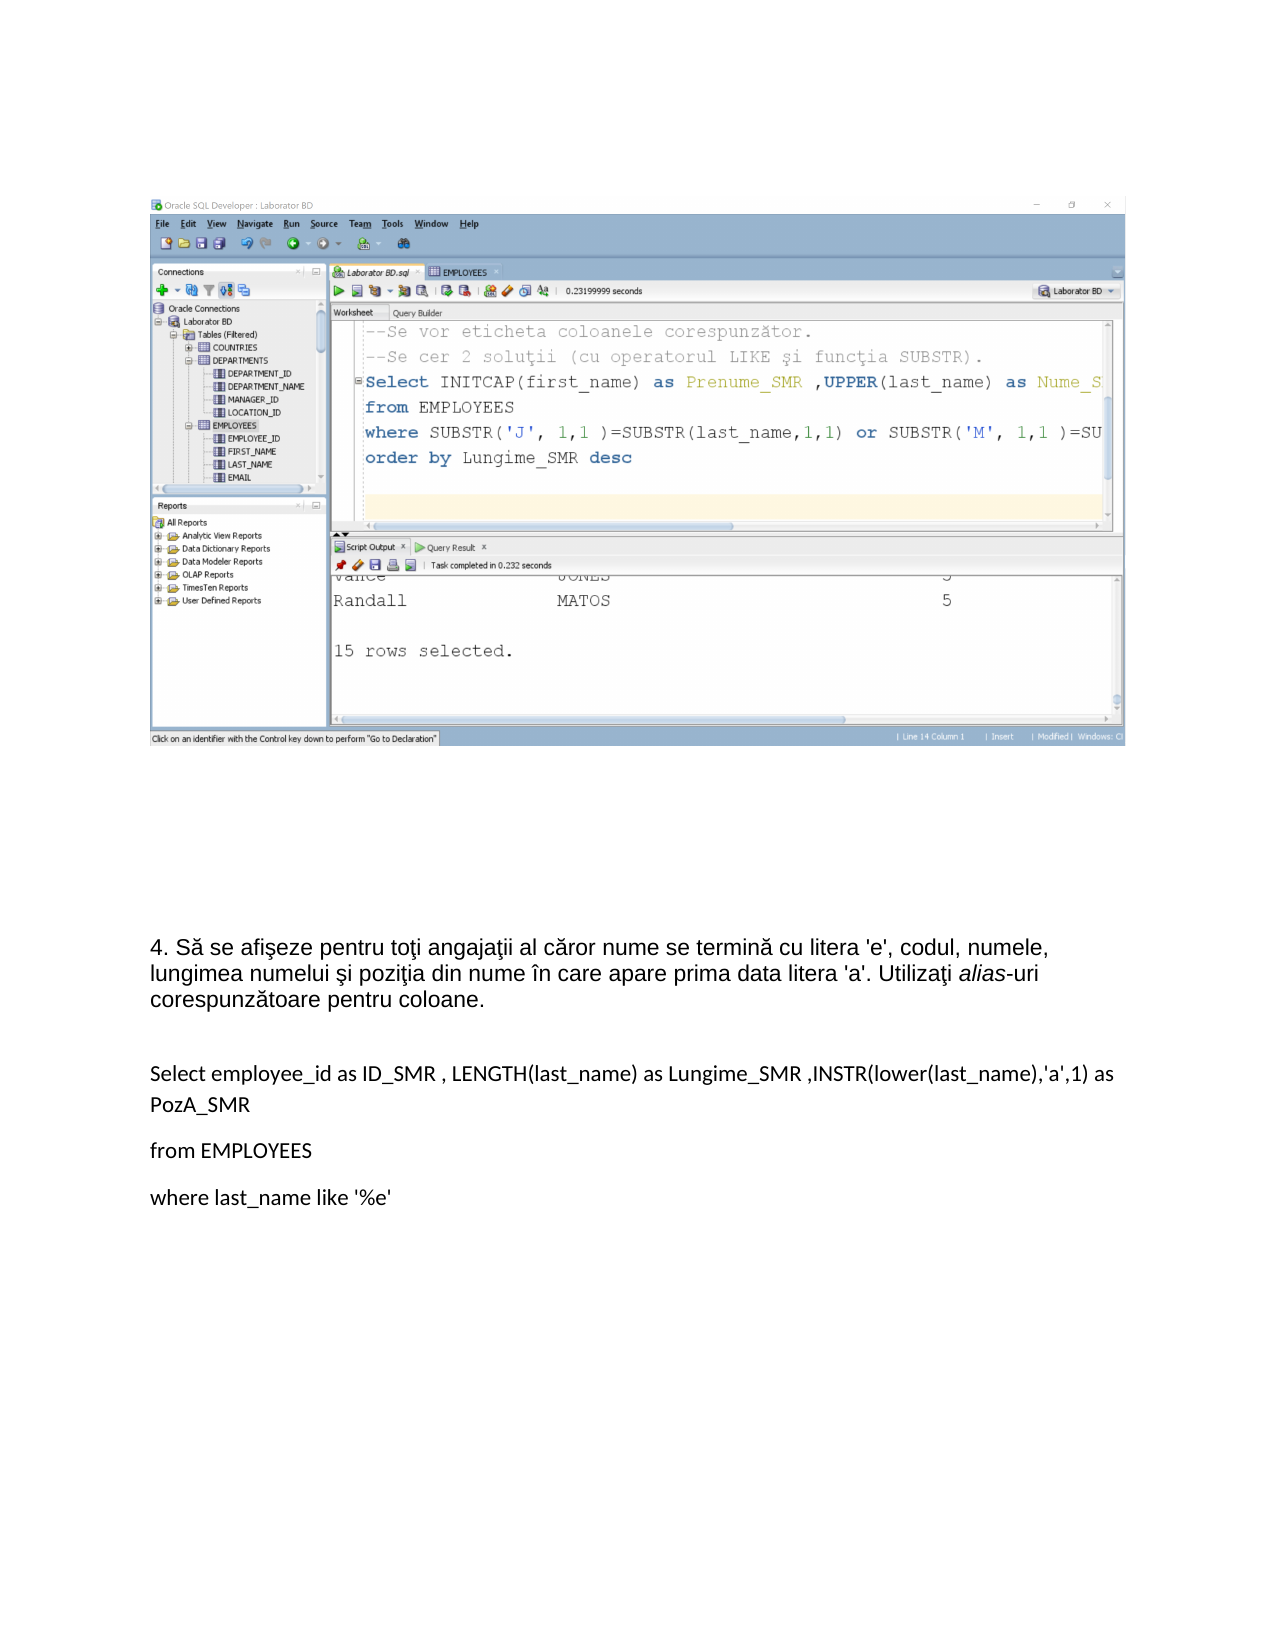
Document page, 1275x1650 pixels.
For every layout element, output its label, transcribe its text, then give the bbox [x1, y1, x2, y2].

text 4. Să se afişeze pentru toţi angajaţii al căror nume se termină cu litera 'e', codul, numele, lungimea numelui şi poziţia din nume în care apare prima data litera 'a'. Utilizaţi alias-uri corespunzătoare pentru coloane. [150, 933, 1125, 1013]
text from EMPLOYEES [150, 1137, 1125, 1164]
picture [150, 196, 1125, 746]
text where last_name like '%e' [150, 1183, 1125, 1211]
text Select employee_id as ID_SMR , LENGTH(last_name) as Lungime_SMR ,INSTR(lower(last_name),'a',1) as PozA_SMR [150, 1059, 1125, 1118]
